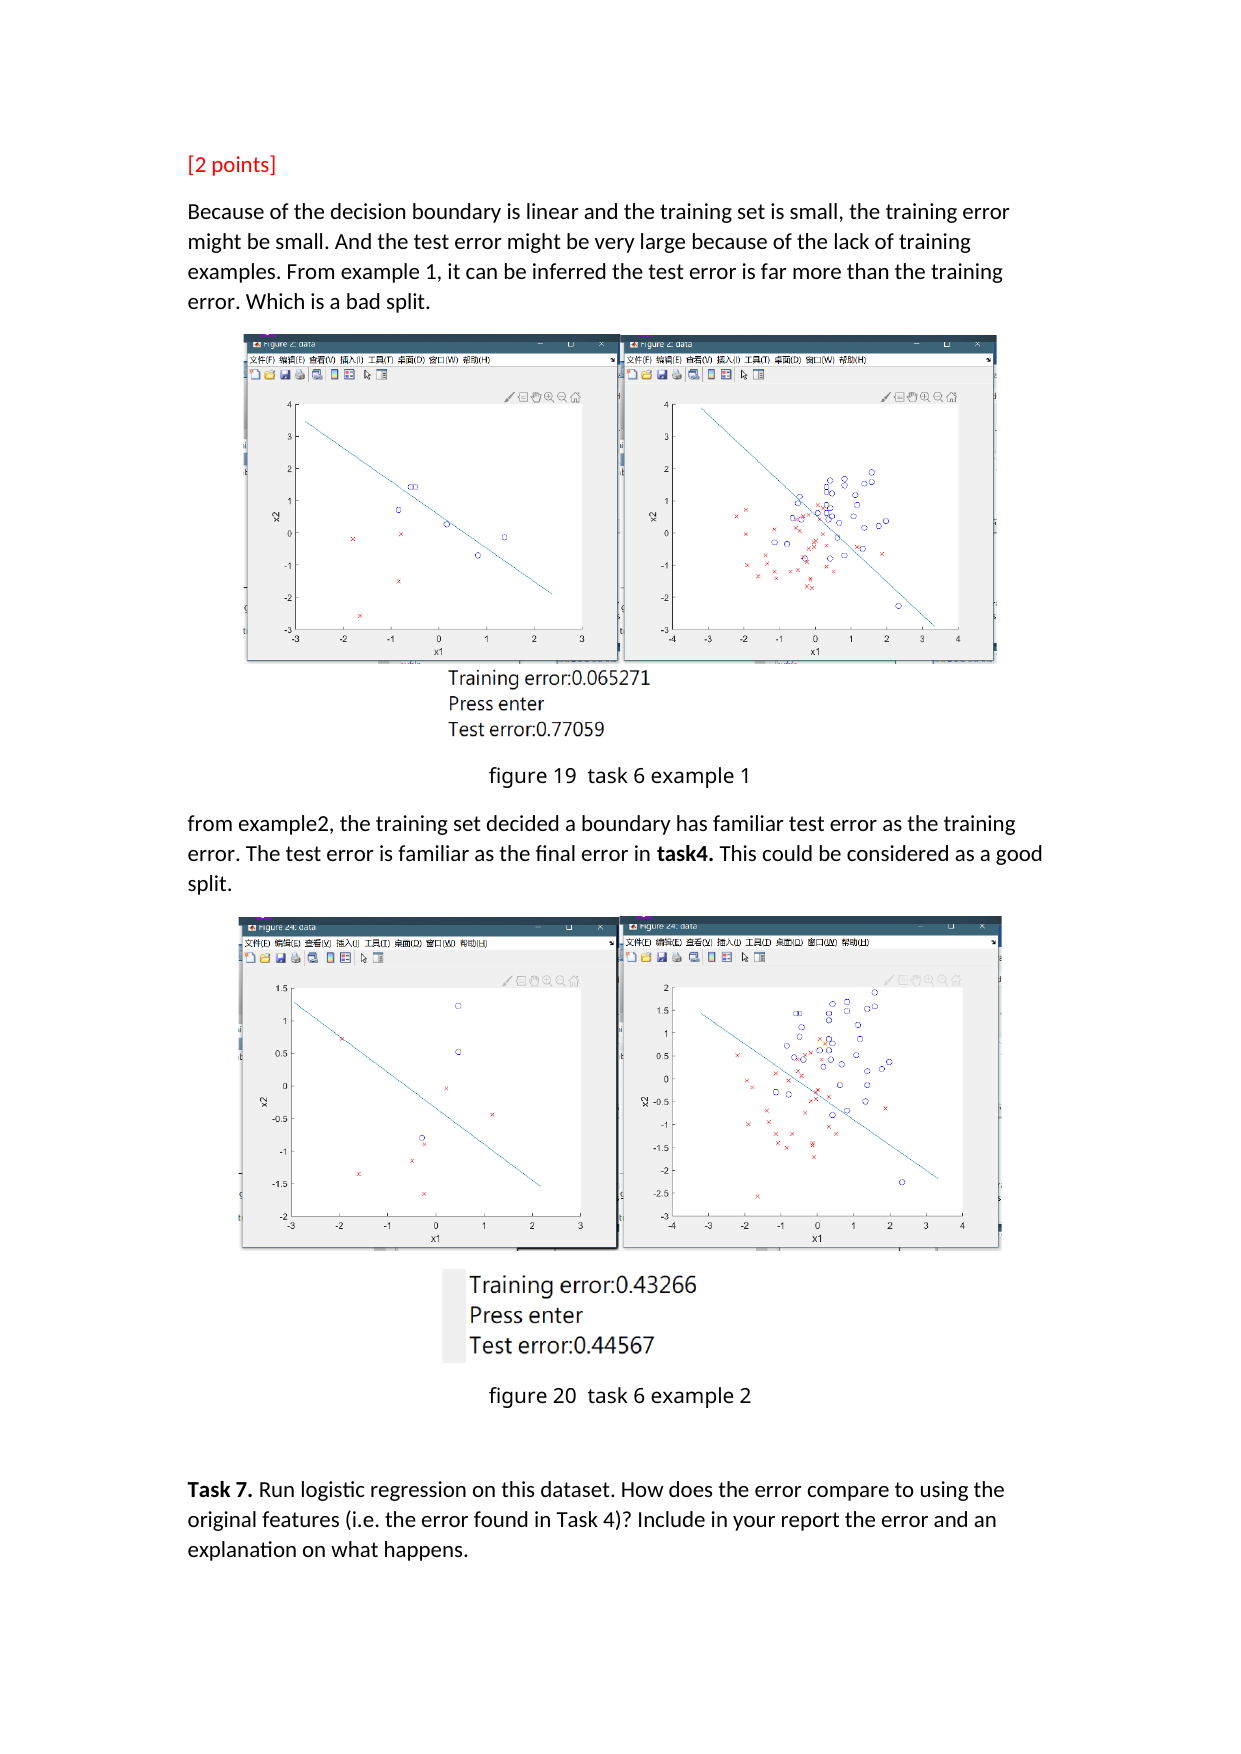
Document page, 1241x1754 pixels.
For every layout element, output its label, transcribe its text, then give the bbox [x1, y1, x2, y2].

text Because of the decision boundary is linear and the training set is small, the training error might be small. And the test error might be very large because of the lack of training examples. From example 1, it can be inferred the test error is far more than the training error. Which is a bad split. [187, 197, 1053, 316]
picture [238, 916, 1002, 1251]
text Task 7. Run logistic regression on this dataset. How does the error compare to using the original features (i.e. the error found in Task 4)? Include in your report the error and an explanation on what happens. [187, 1475, 1053, 1564]
picture [442, 1269, 798, 1363]
text figure 19 task 6 example 1 [187, 762, 1053, 790]
picture [446, 666, 794, 743]
text from example2, the training set decided a boundary has familiar test error as the training error. The test error is familiar as the final error in task4. This could be considered as a good split. [187, 809, 1053, 897]
text [2 points] [187, 150, 1053, 178]
picture [243, 334, 997, 664]
text figure 20 task 6 example 2 [187, 1381, 1053, 1409]
